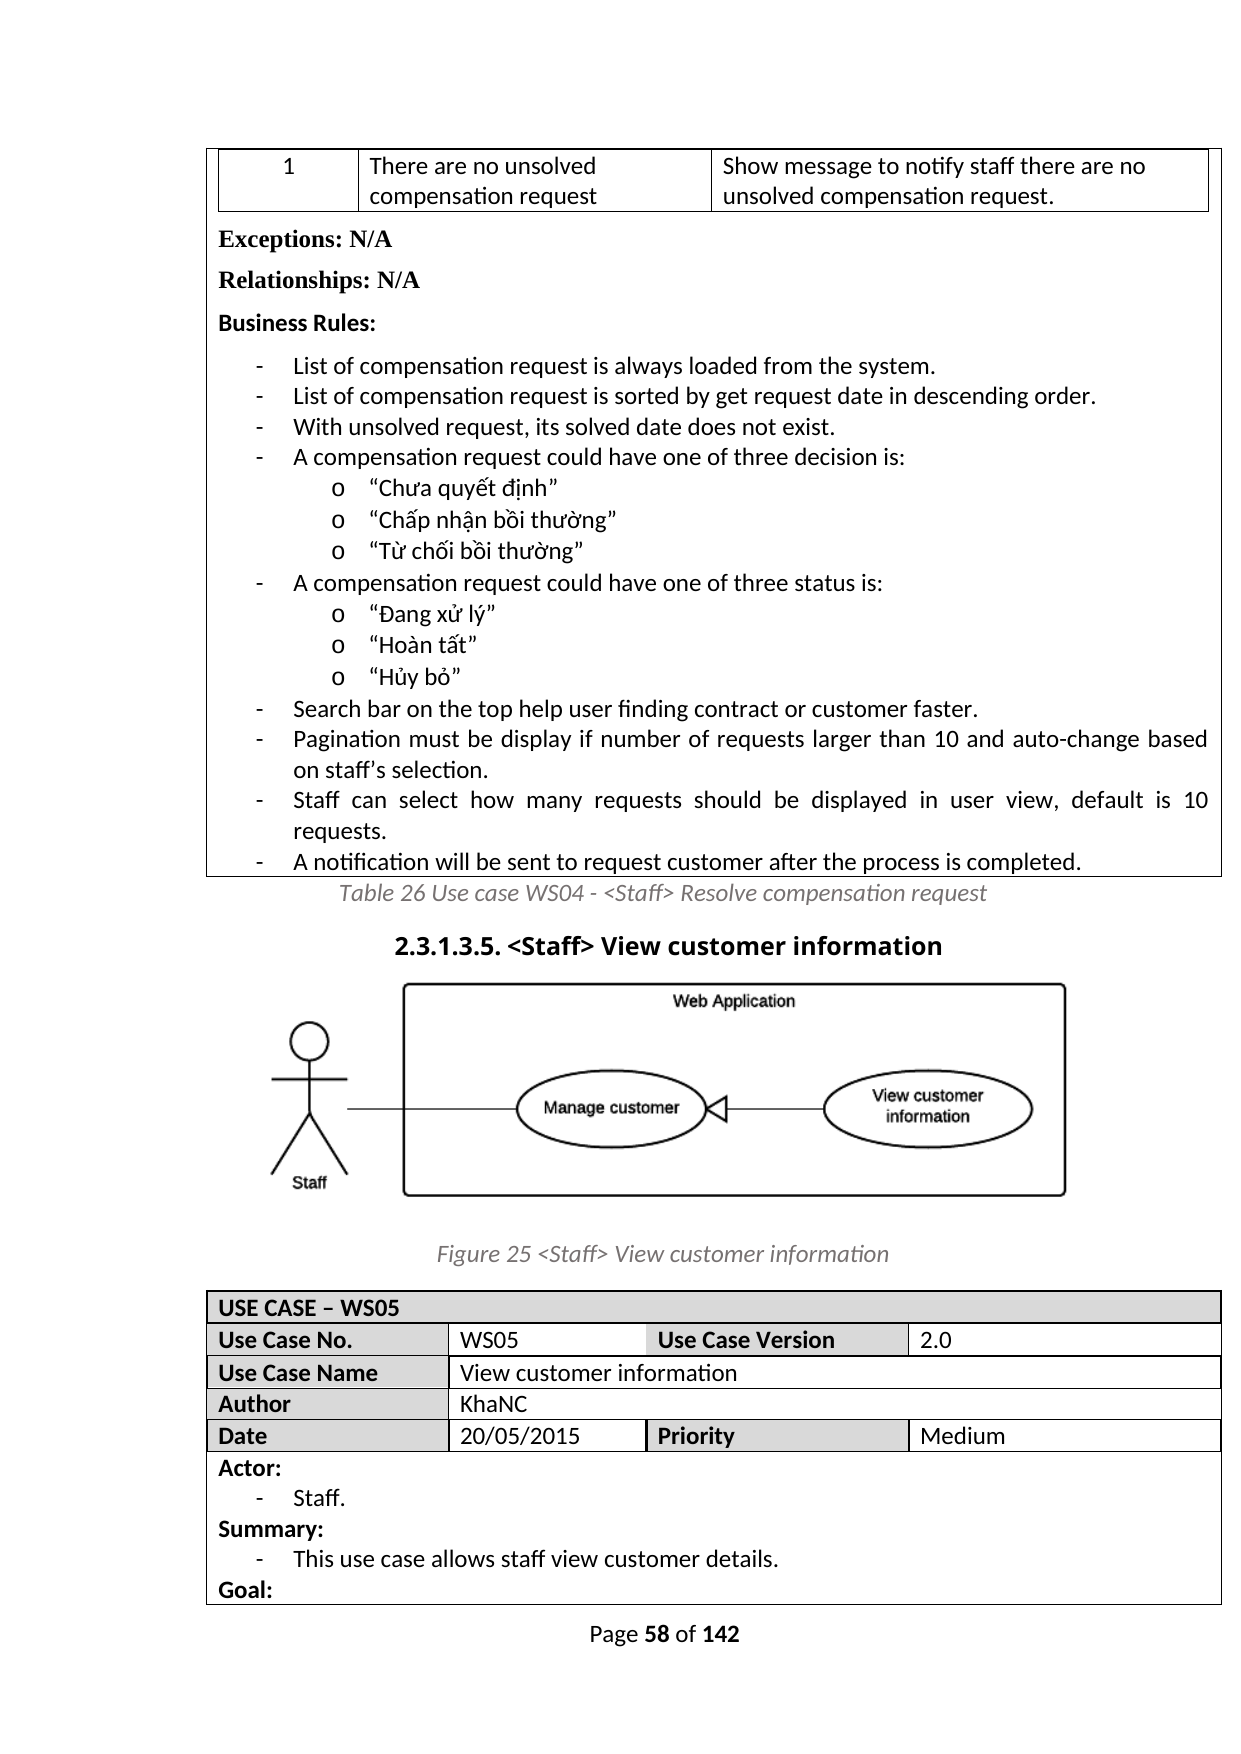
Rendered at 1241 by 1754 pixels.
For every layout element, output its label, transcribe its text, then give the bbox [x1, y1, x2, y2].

table_cell View customer information [450, 1357, 1220, 1387]
picture [244, 965, 1084, 1220]
table_cell 2.0 [909, 1324, 1221, 1355]
table_cell 20/05/2015 [450, 1420, 645, 1451]
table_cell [207, 149, 1221, 876]
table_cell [207, 1452, 1221, 1604]
table_cell WS05 [449, 1324, 646, 1355]
table_cell KhaNC [449, 1389, 1221, 1419]
table_cell Author [207, 1389, 448, 1419]
table_cell Use Case Name [208, 1356, 448, 1387]
table_header USE CASE – WS05 [208, 1292, 1220, 1322]
table_cell Use Case Version [646, 1324, 908, 1355]
table_cell Date [208, 1420, 448, 1451]
subtitle <Staff> View customer information [394, 929, 1122, 963]
table_cell Use Case No. [207, 1324, 448, 1355]
table_cell Priority [648, 1420, 908, 1451]
table_cell Medium [910, 1420, 1220, 1451]
